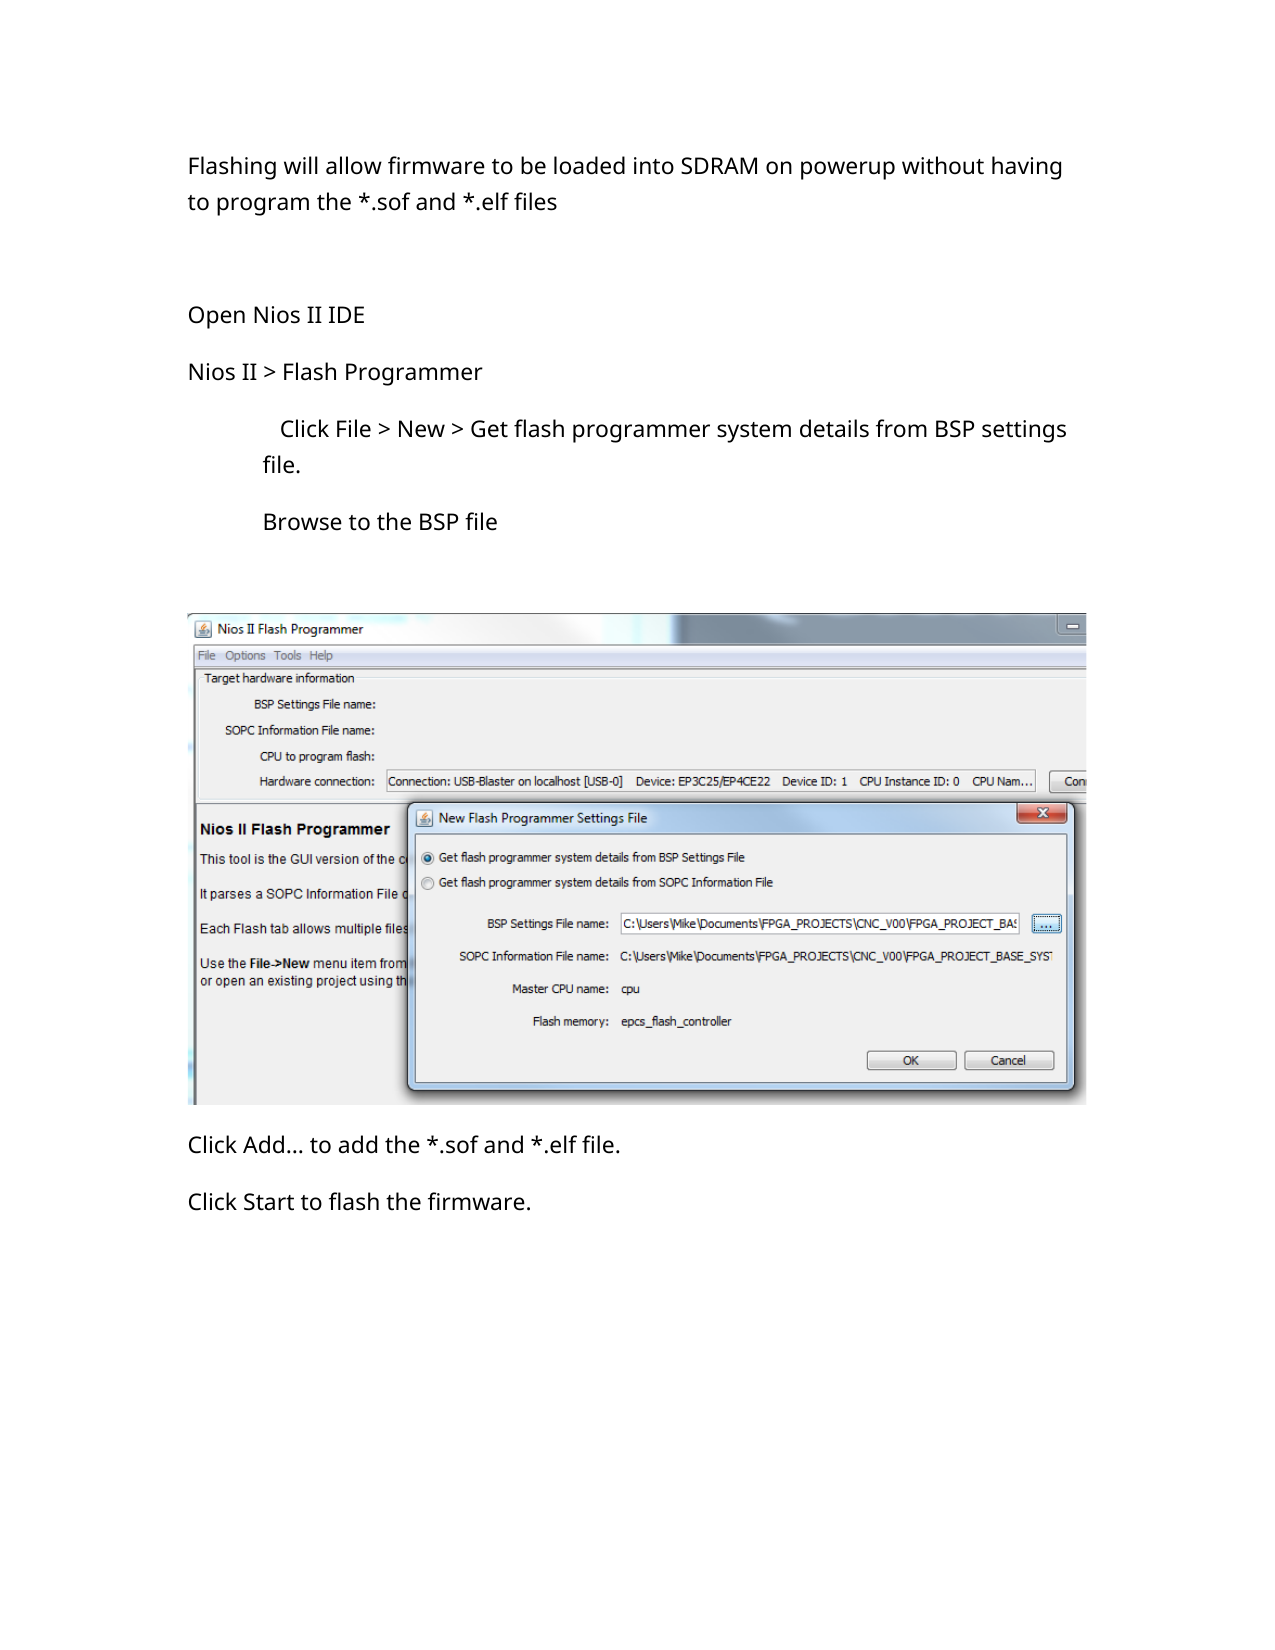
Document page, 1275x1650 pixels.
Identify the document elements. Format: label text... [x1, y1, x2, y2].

text Browse to the BSP file [262, 506, 1087, 537]
text Nios II > Flash Programmer [187, 356, 1087, 387]
text Flashing will allow firmware to be loaded into SDRAM on powerup without having to program the *.sof and *.elf files [187, 150, 1087, 217]
text Click Add… to add the *.sof and *.elf file. [187, 1129, 1087, 1161]
text Open Nios II IDE [187, 299, 1087, 331]
text Click Start to flash the firmware. [187, 1186, 1087, 1217]
text Click File > New > Get flash programmer system details from BSP settings file. [262, 413, 1087, 480]
picture [187, 613, 1087, 1105]
